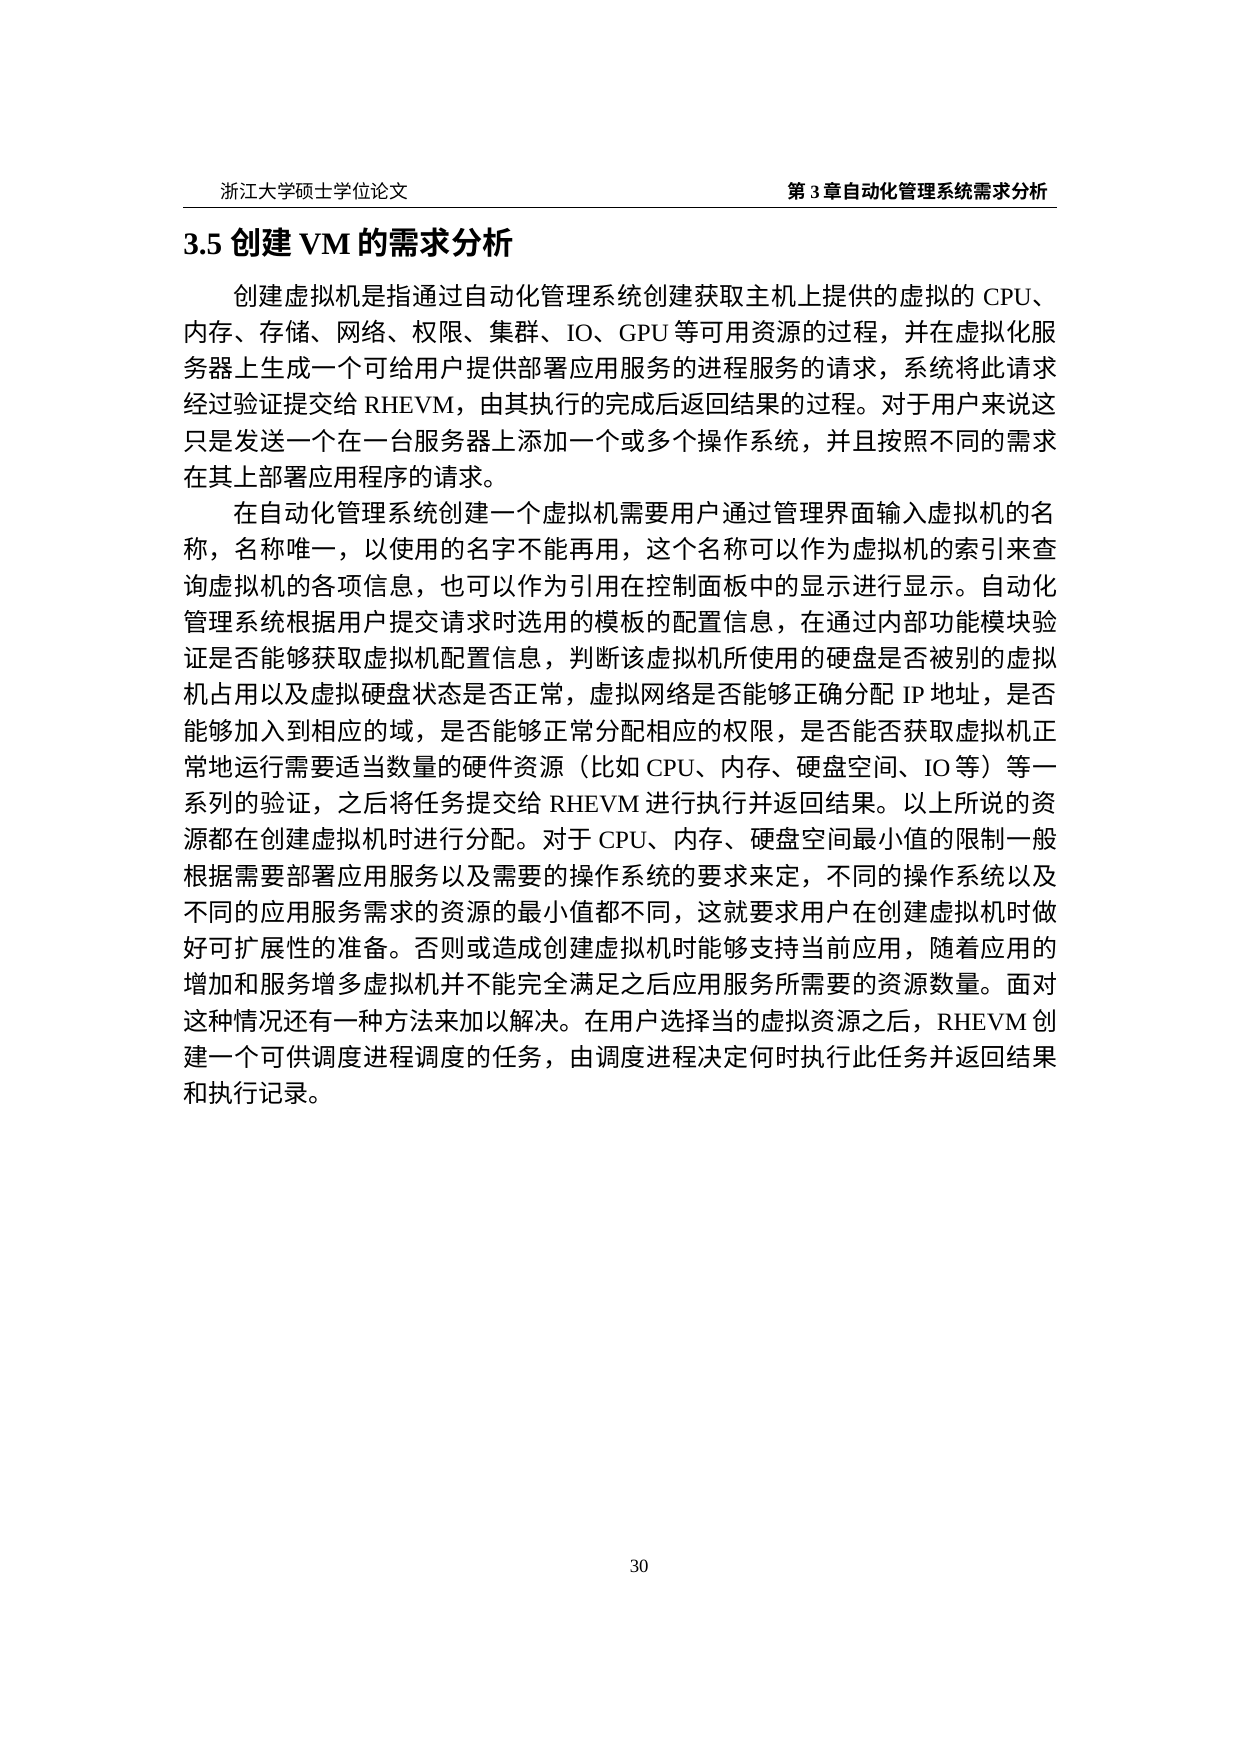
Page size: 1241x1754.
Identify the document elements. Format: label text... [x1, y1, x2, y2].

text 创建虚拟机是指通过自动化管理系统创建获取主机上提供的虚拟的CPU、内存、存储、网络、权限、集群、IO、GPU等可用资源的过程，并在虚拟化服务器上生成一个可给用户提供部署应用服务的进程服务的请求，系统将此请求经过验证提交给RHEVM，由其执行的完成后返回结果的过程。对于用户来说这只是发送一个在一台服务器上添加一个或多个操作系统，并且按照不同的需求在其上部署应用程序的请求。 [183, 276, 1057, 494]
text 在自动化管理系统创建一个虚拟机需要用户通过管理界面输入虚拟机的名称，名称唯一，以使用的名字不能再用，这个名称可以作为虚拟机的索引来查询虚拟机的各项信息，也可以作为引用在控制面板中的显示进行显示。自动化管理系统根据用户提交请求时选用的模板的配置信息，在通过内部功能模块验证是否能够获取虚拟机配置信息，判断该虚拟机所使用的硬盘是否被别的虚拟机占用以及虚拟硬盘状态是否正常，虚拟网络是否能够正确分配IP地址，是否能够加入到相应的域，是否能够正常分配相应的权限，是否能否获取虚拟机正常地运行需要适当数量的硬件资源（比如CPU、内存、硬盘空间、IO等）等一系列的验证，之后将任务提交给RHEVM进行执行并返回结果。以上所说的资源都在创建虚拟机时进行分配。对于CPU、内存、硬盘空间最小值的限制一般根据需要部署应用服务以及需要的操作系统的要求来定，不同的操作系统以及不同的应用服务需求的资源的最小值都不同，这就要求用户在创建虚拟机时做好可扩展性的准备。否则或造成创建虚拟机时能够支持当前应用，随着应用的增加和服务增多虚拟机并不能完全满足之后应用服务所需要的资源数量。面对这种情况还有一种方法来加以解决。在用户选择当的虚拟资源之后，RHEVM创建一个可供调度进程调度的任务，由调度进程决定何时执行此任务并返回结果和执行记录。 [183, 494, 1057, 1110]
subtitle 创建VM的需求分析 [183, 218, 1057, 264]
